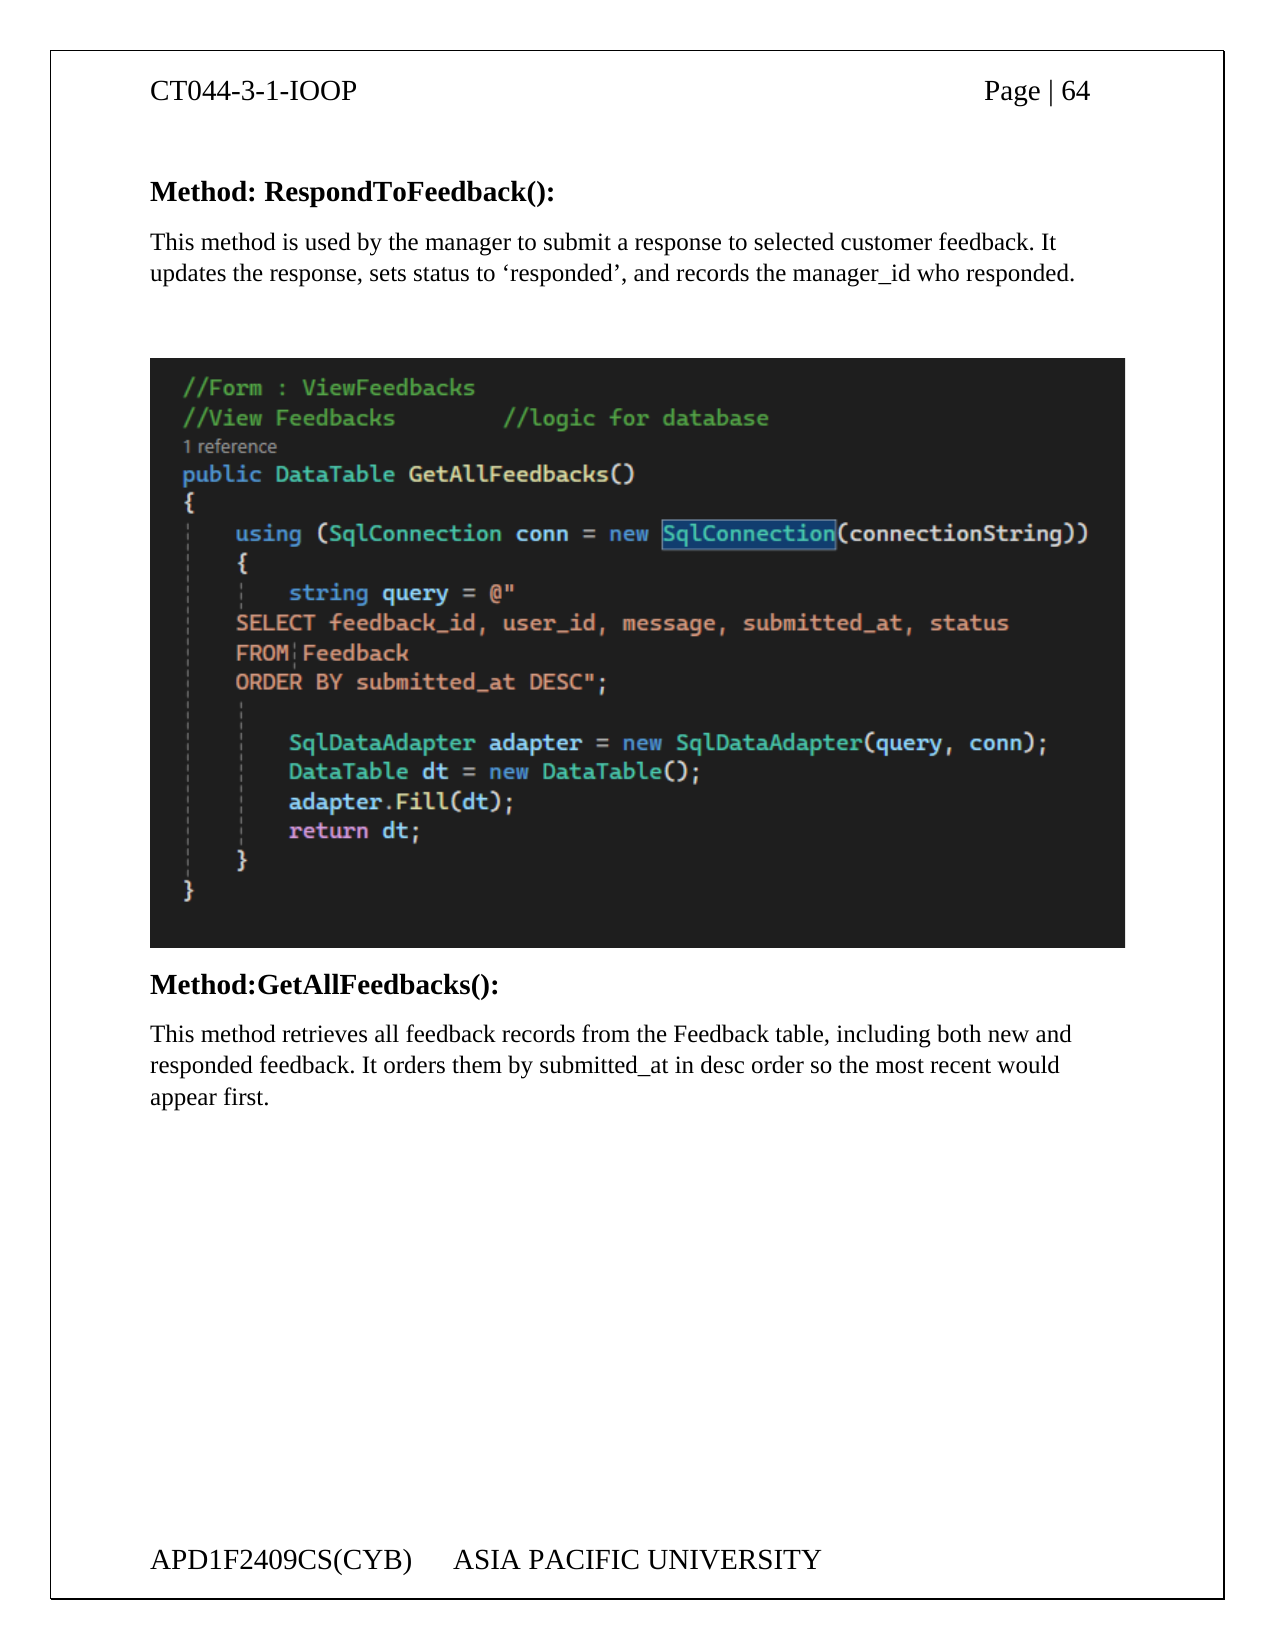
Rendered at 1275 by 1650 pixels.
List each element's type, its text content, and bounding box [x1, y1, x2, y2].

text Method: RespondToFeedback(): [150, 174, 1124, 208]
text This method retrieves all feedback records from the Feedback table, including both new and responded feedback. It orders them by submitted_at in desc order so the most recent would appear first. [150, 1019, 1124, 1110]
text This method is used by the manager to submit a response to selected customer feedback. It updates the response, sets status to ‘responded’, and records the manager_id who responded. [150, 227, 1124, 287]
picture [150, 358, 1125, 948]
text Method:GetAllFeedbacks(): [150, 967, 1124, 1000]
